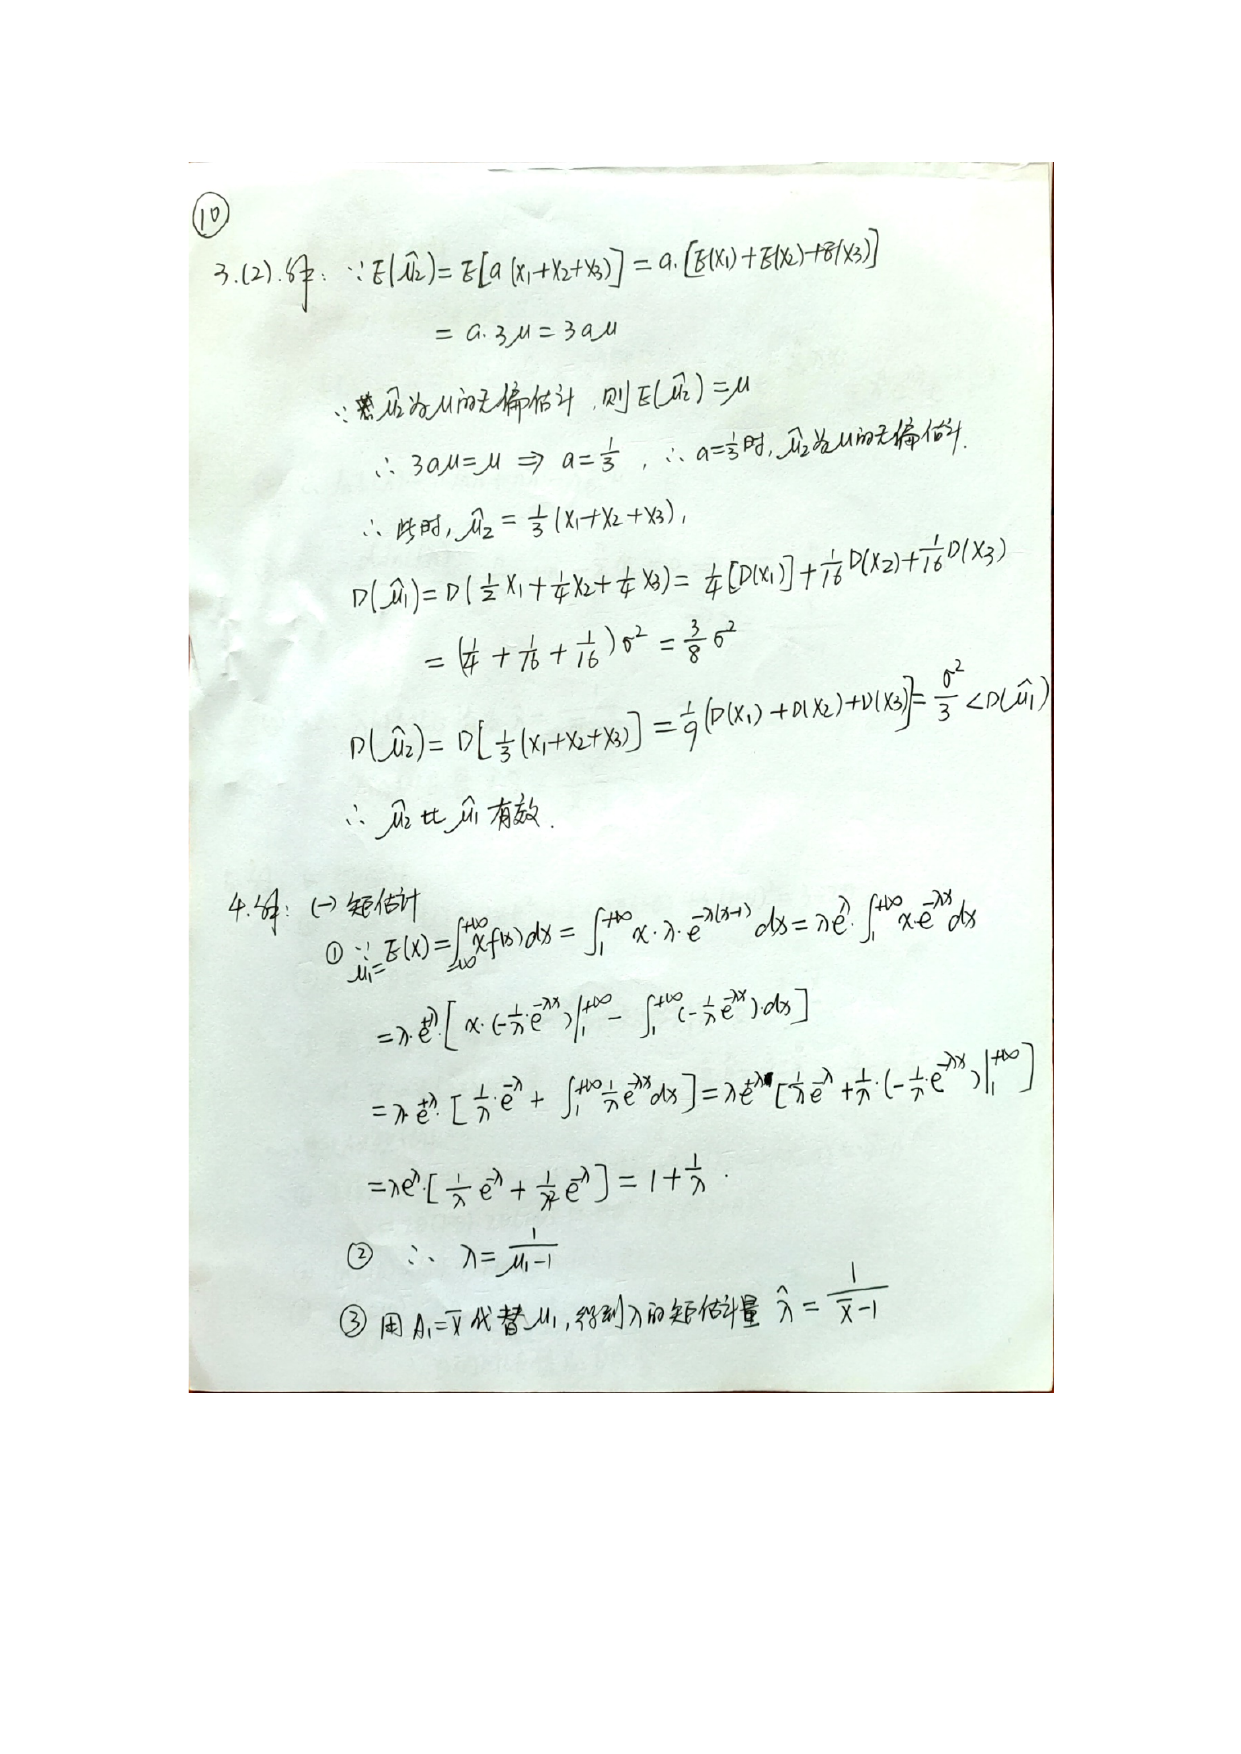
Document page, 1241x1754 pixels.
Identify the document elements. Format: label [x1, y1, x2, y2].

picture [189, 163, 1053, 1393]
